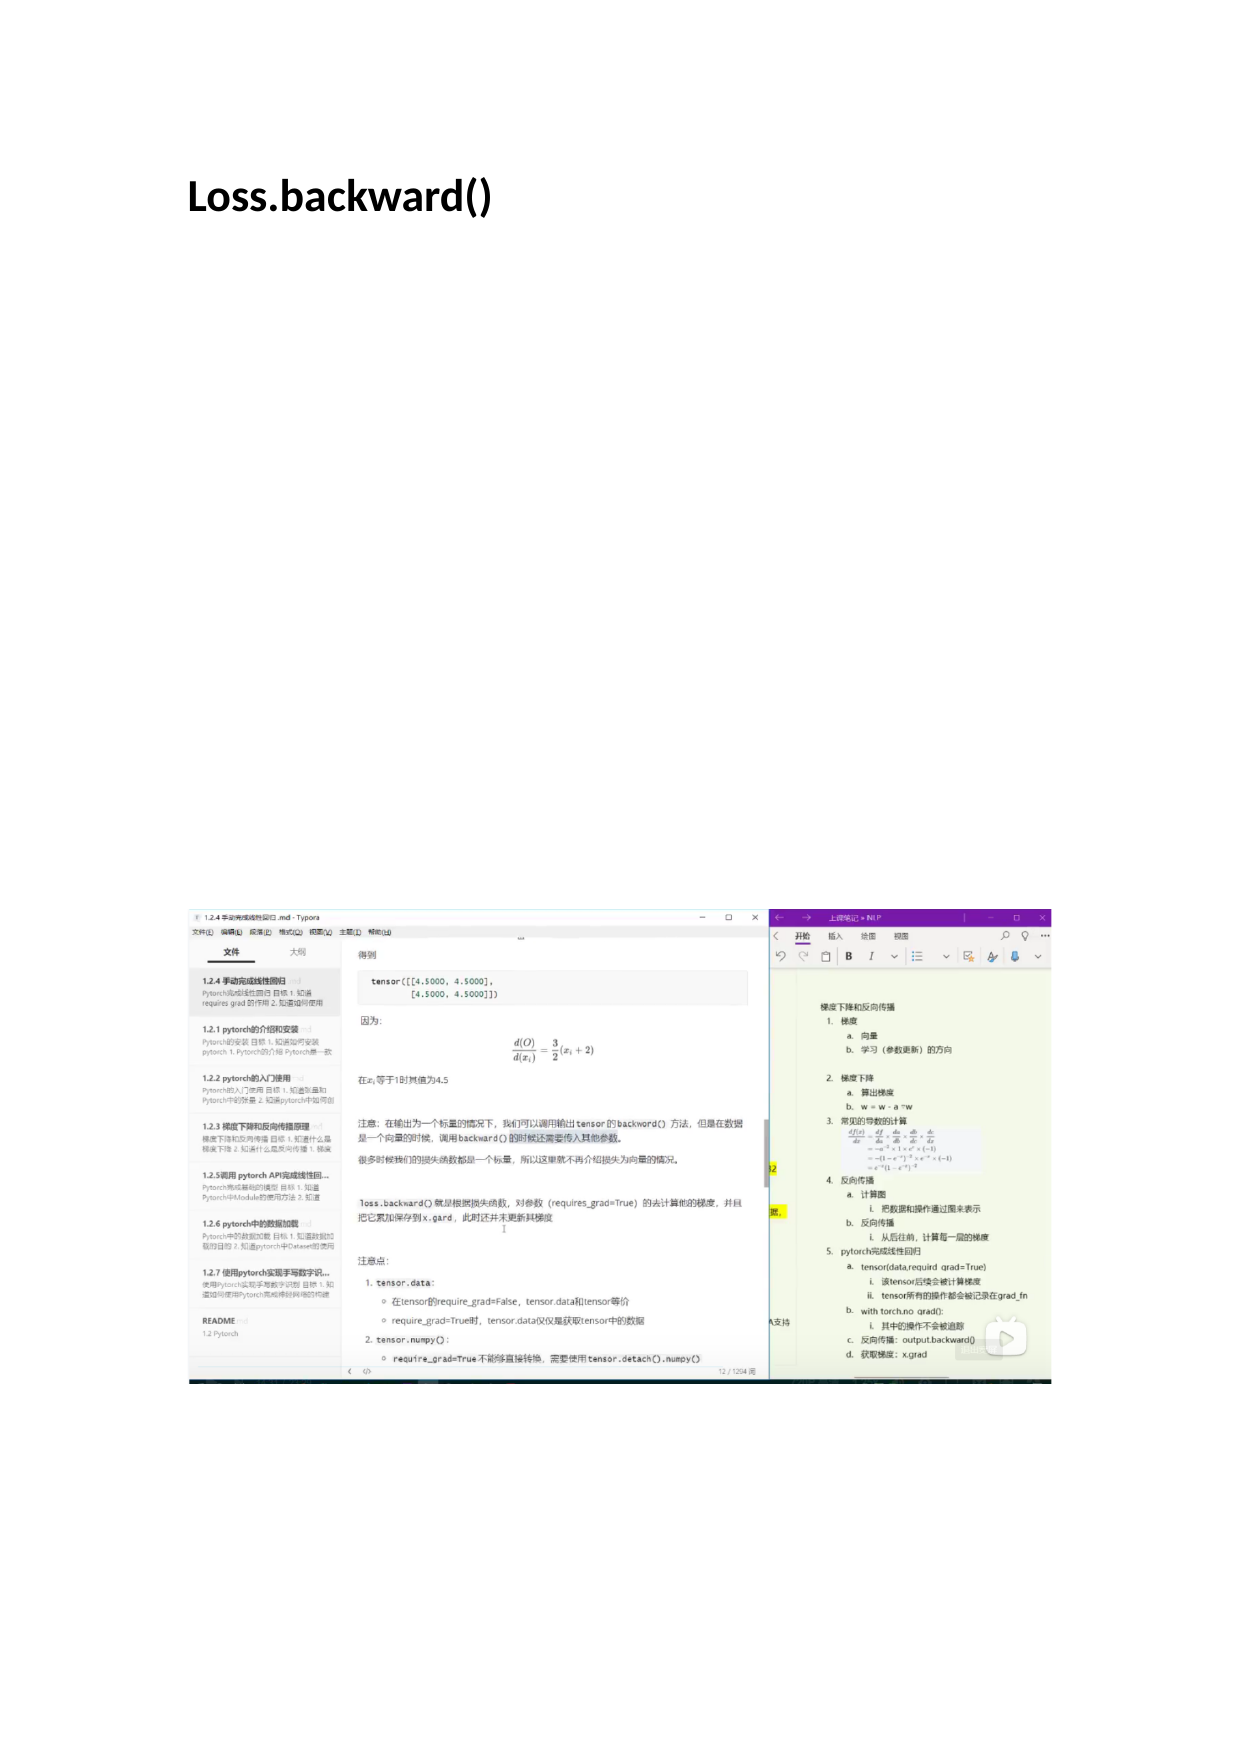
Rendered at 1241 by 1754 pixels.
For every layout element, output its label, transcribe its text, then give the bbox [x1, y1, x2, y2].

picture [187, 909, 1052, 1384]
